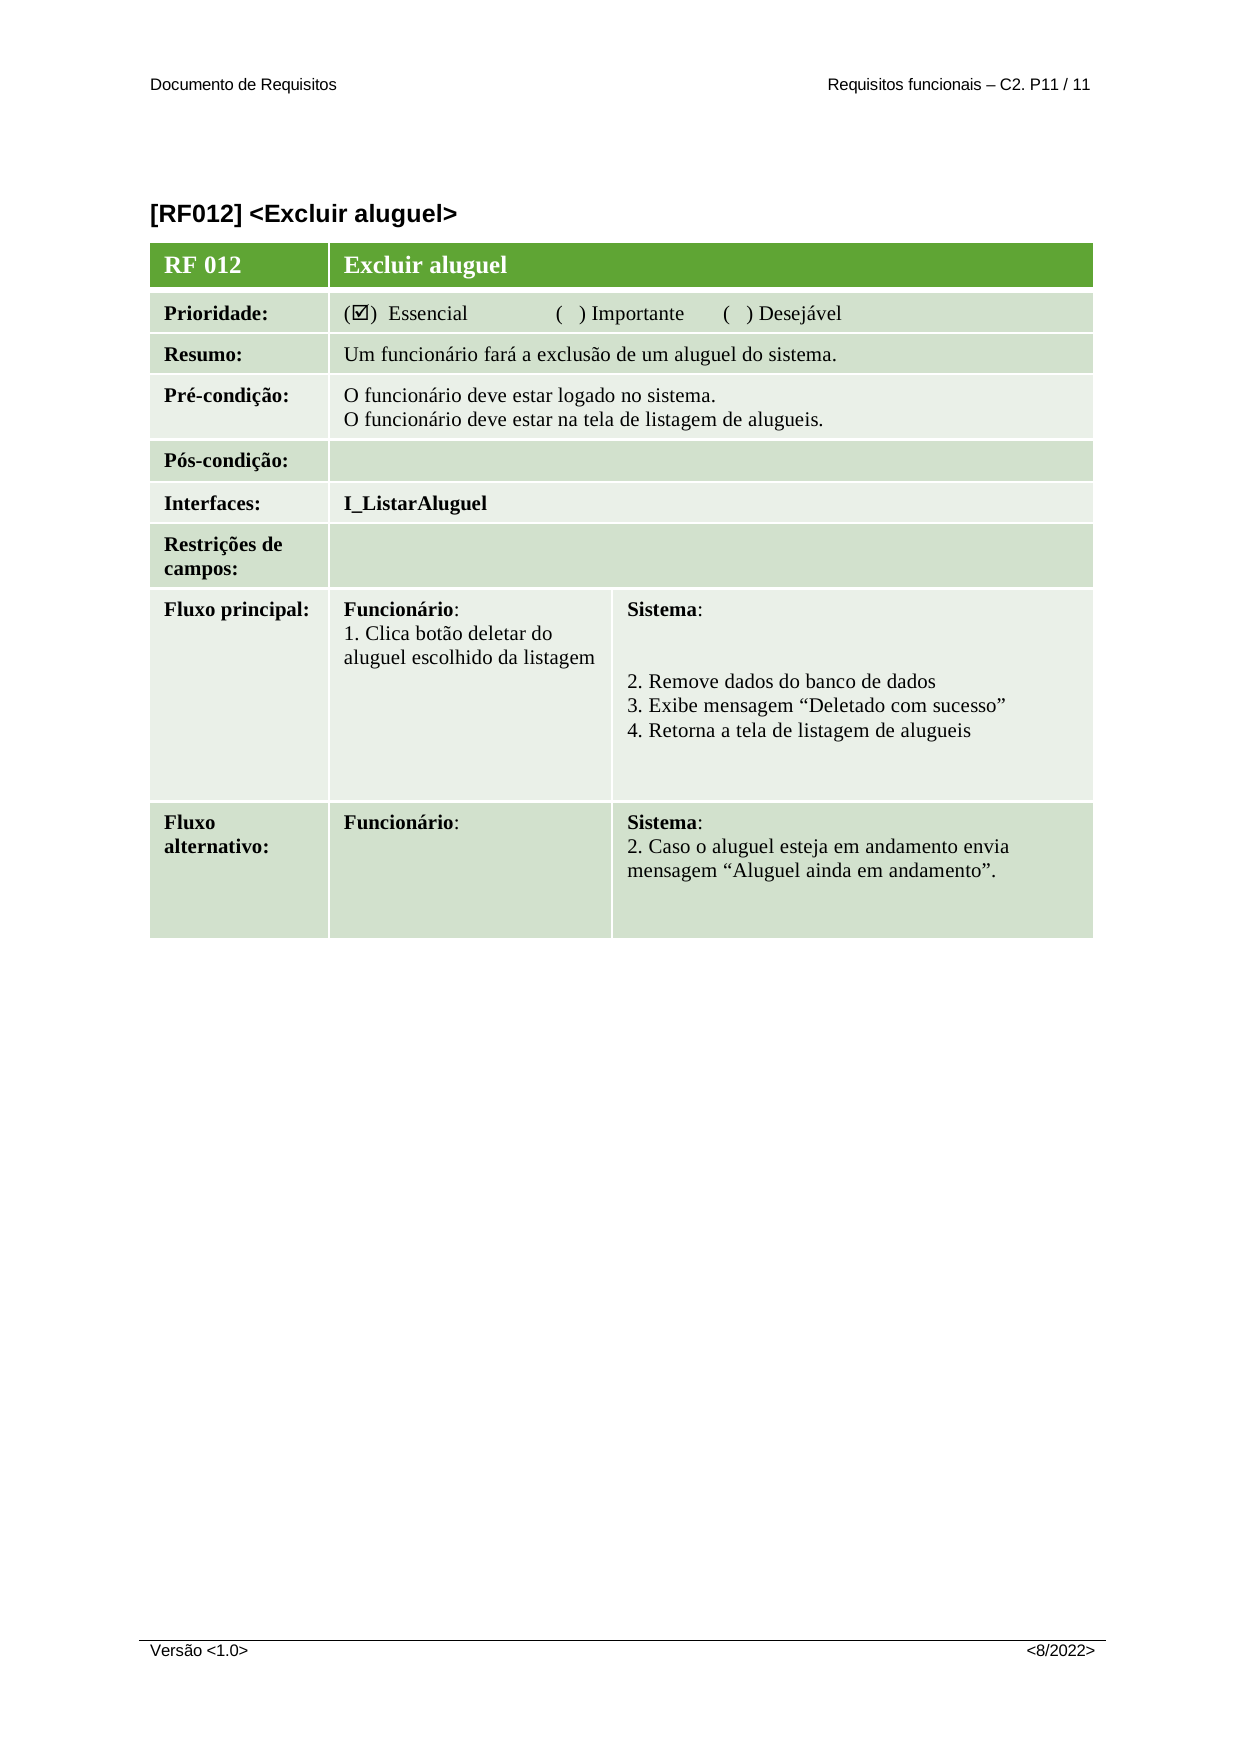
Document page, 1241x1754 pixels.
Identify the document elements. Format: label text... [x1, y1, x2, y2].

table_cell Um funcionário fará a exclusão de um aluguel do sistema. [330, 334, 1093, 373]
table_cell [330, 441, 1093, 481]
table_cell Pré-condição: [150, 375, 328, 438]
text [RF012] <Excluir aluguel> [150, 199, 1090, 228]
table_cell Prioridade: [150, 293, 328, 332]
table_cell Pós-condição: [150, 441, 328, 481]
table_cell () Essencial ( ) Importante ( ) Desejável [330, 293, 1093, 332]
table_cell Restrições de campos: [150, 524, 328, 587]
table_cell O funcionário deve estar logado no sistema. O funcionário deve estar na tela de listagem de alugueis. [330, 375, 1093, 438]
table_cell Fluxo alternativo: [150, 803, 328, 938]
table_cell Sistema: 2. Remove dados do banco de dados 3. Exibe mensagem “Deletado com sucesso” 4. Retorna a tela de listagem de alugueis [613, 590, 1093, 800]
table_header Excluir aluguel [330, 243, 1093, 287]
table_cell Funcionário: [330, 803, 611, 938]
table_cell Resumo: [150, 334, 328, 373]
table_cell Sistema: 2. Caso o aluguel esteja em andamento envia mensagem “Aluguel ainda em andamento”. [613, 803, 1093, 938]
table_cell Fluxo principal: [150, 590, 328, 800]
table_cell [330, 524, 1093, 587]
table_cell Interfaces: [150, 483, 328, 522]
table_cell Funcionário: 1. Clica botão deletar do aluguel escolhido da listagem [330, 590, 611, 800]
table_cell I_ListarAluguel [330, 483, 1093, 522]
table_header RF 012 [150, 243, 328, 287]
